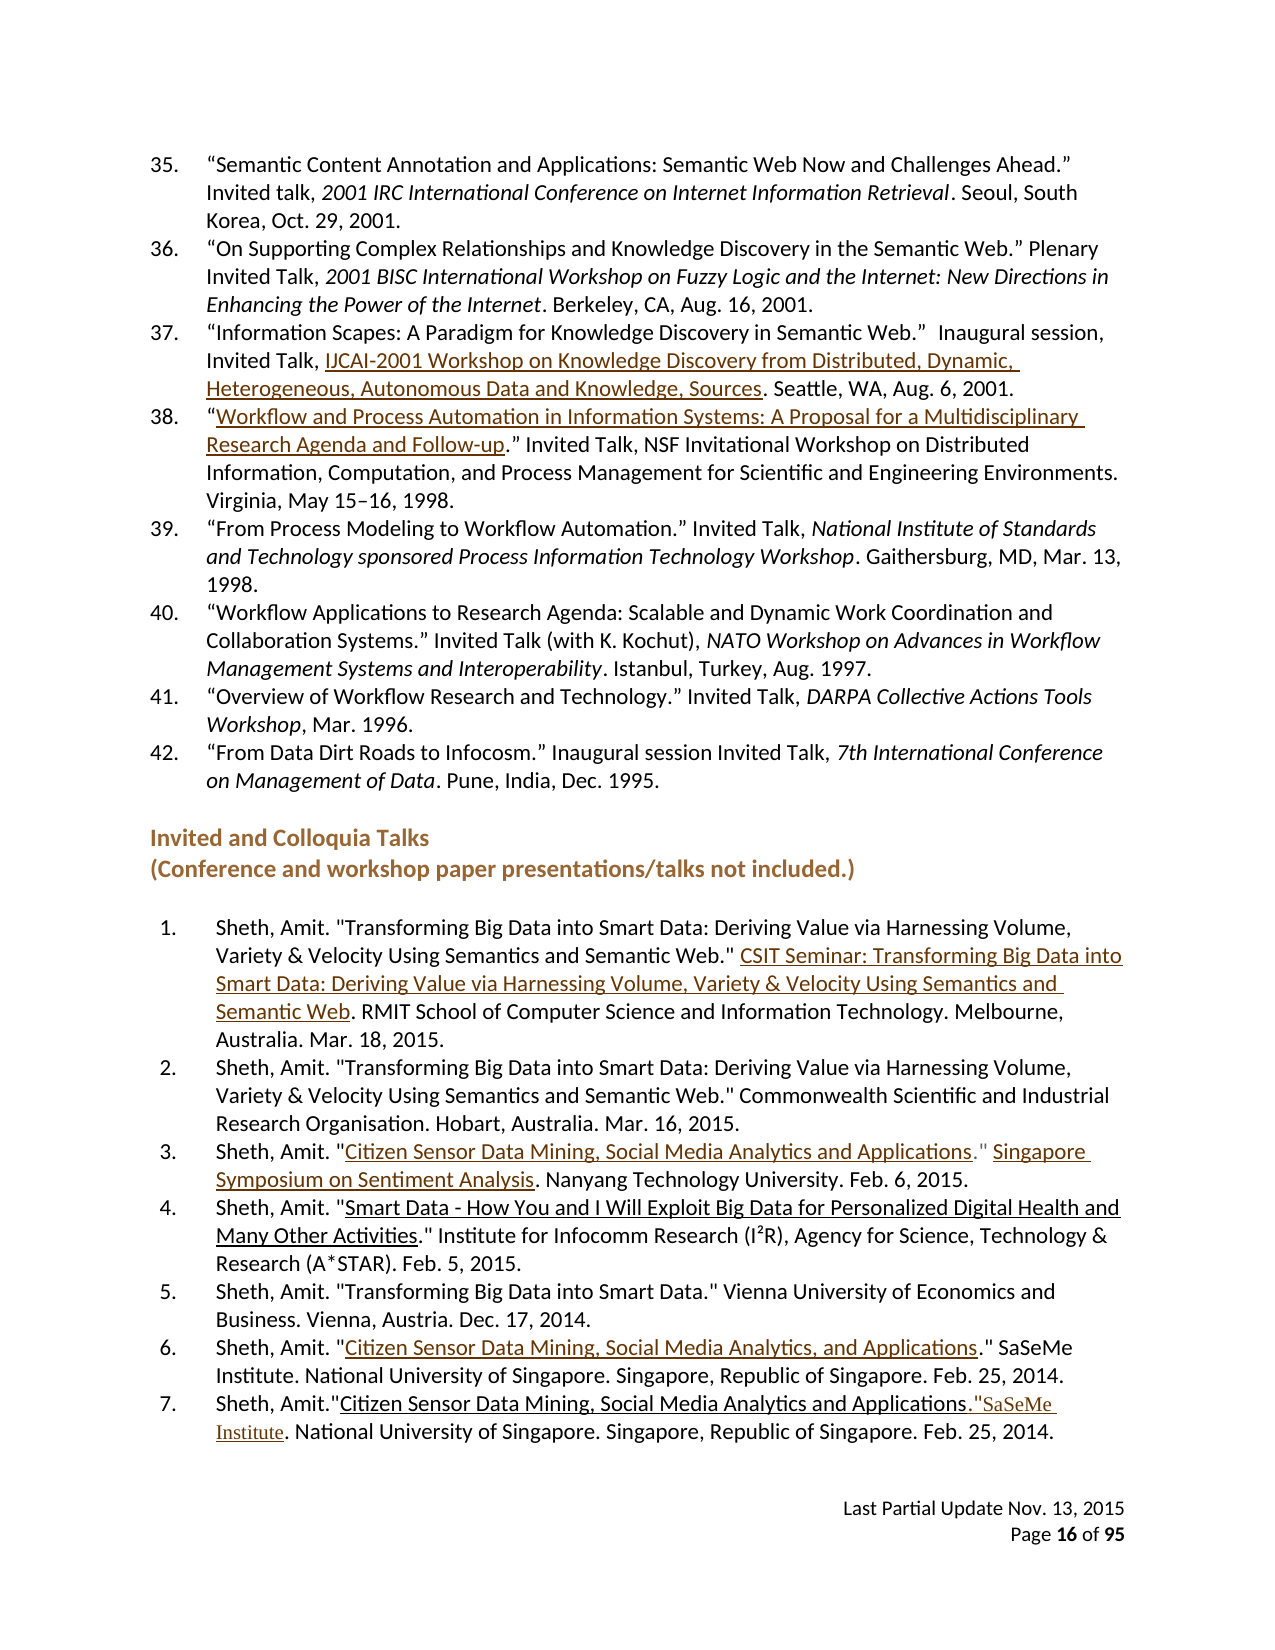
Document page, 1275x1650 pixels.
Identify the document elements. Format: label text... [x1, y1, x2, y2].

list Sheth, Amit."Citizen Sensor Data Mining, Social Media Analytics and Applications."SaSeMe Institute. National University of Singapore. Singapore, Republic of Singapore. Feb. 25, 2014. [159, 1389, 1125, 1445]
list “Workflow Applications to Research Agenda: Scalable and Dynamic Work Coordination and Collaboration Systems.” Invited Talk (with K. Kochut), NATO Workshop on Advances in Workflow Management Systems and Interoperability. Istanbul, Turkey, Aug. 1997. [150, 598, 1125, 682]
list “Semantic Content Annotation and Applications: Semantic Web Now and Challenges Ahead.” Invited talk, 2001 IRC International Conference on Internet Information Retrieval. Seoul, South Korea, Oct. 29, 2001. [150, 150, 1125, 234]
list Sheth, Amit. "Transforming Big Data into Smart Data." Vienna University of Economics and Business. Vienna, Austria. Dec. 17, 2014. [159, 1277, 1125, 1333]
subtitle (Conference and workshop paper presentations/talks not included.) [150, 853, 1125, 883]
list Sheth, Amit. "Citizen Sensor Data Mining, Social Media Analytics and Applications." Singapore Symposium on Sentiment Analysis. Nanyang Technology University. Feb. 6, 2015. [159, 1137, 1125, 1193]
list “From Process Modeling to Workflow Automation.” Invited Talk, National Institute of Standards and Technology sponsored Process Information Technology Workshop. Gaithersburg, MD, Mar. 13, 1998. [150, 514, 1125, 598]
subtitle Invited and Colloquia Talks [150, 822, 1125, 853]
list Sheth, Amit. "Smart Data - How You and I Will Exploit Big Data for Personalized Digital Health and Many Other Activities." Institute for Infocomm Research (I²R), Agency for Science, Technology & Research (A*STAR). Feb. 5, 2015. [159, 1193, 1125, 1277]
list “Information Scapes: A Paradigm for Knowledge Discovery in Semantic Web.” Inaugural session, Invited Talk, IJCAI-2001 Workshop on Knowledge Discovery from Distributed, Dynamic, Heterogeneous, Autonomous Data and Knowledge, Sources. Seattle, WA, Aug. 6, 2001. [150, 318, 1125, 402]
list “From Data Dirt Roads to Infocosm.” Inaugural session Invited Talk, 7th International Conference on Management of Data. Pune, India, Dec. 1995. [150, 738, 1125, 794]
list Sheth, Amit. "Citizen Sensor Data Mining, Social Media Analytics, and Applications." SaSeMe Institute. National University of Singapore. Singapore, Republic of Singapore. Feb. 25, 2014. [159, 1333, 1125, 1389]
list “Workflow and Process Automation in Information Systems: A Proposal for a Multidisciplinary Research Agenda and Follow-up.” Invited Talk, NSF Invitational Workshop on Distributed Information, Computation, and Process Management for Scientific and Engineering Environments. Virginia, May 15–16, 1998. [150, 402, 1125, 514]
list Sheth, Amit. "Transforming Big Data into Smart Data: Deriving Value via Harnessing Volume, Variety & Velocity Using Semantics and Semantic Web." CSIT Seminar: Transforming Big Data into Smart Data: Deriving Value via Harnessing Volume, Variety & Velocity Using Semantics and Semantic Web. RMIT School of Computer Science and Information Technology. Melbourne, Australia. Mar. 18, 2015. [159, 913, 1125, 1053]
list Sheth, Amit. "Transforming Big Data into Smart Data: Deriving Value via Harnessing Volume, Variety & Velocity Using Semantics and Semantic Web." Commonwealth Scientific and Industrial Research Organisation. Hobart, Australia. Mar. 16, 2015. [159, 1053, 1125, 1137]
list “Overview of Workflow Research and Technology.” Invited Talk, DARPA Collective Actions Tools Workshop, Mar. 1996. [150, 682, 1125, 738]
list “On Supporting Complex Relationships and Knowledge Discovery in the Semantic Web.” Plenary Invited Talk, 2001 BISC International Workshop on Fuzzy Logic and the Internet: New Directions in Enhancing the Power of the Internet. Berkeley, CA, Aug. 16, 2001. [150, 234, 1125, 318]
